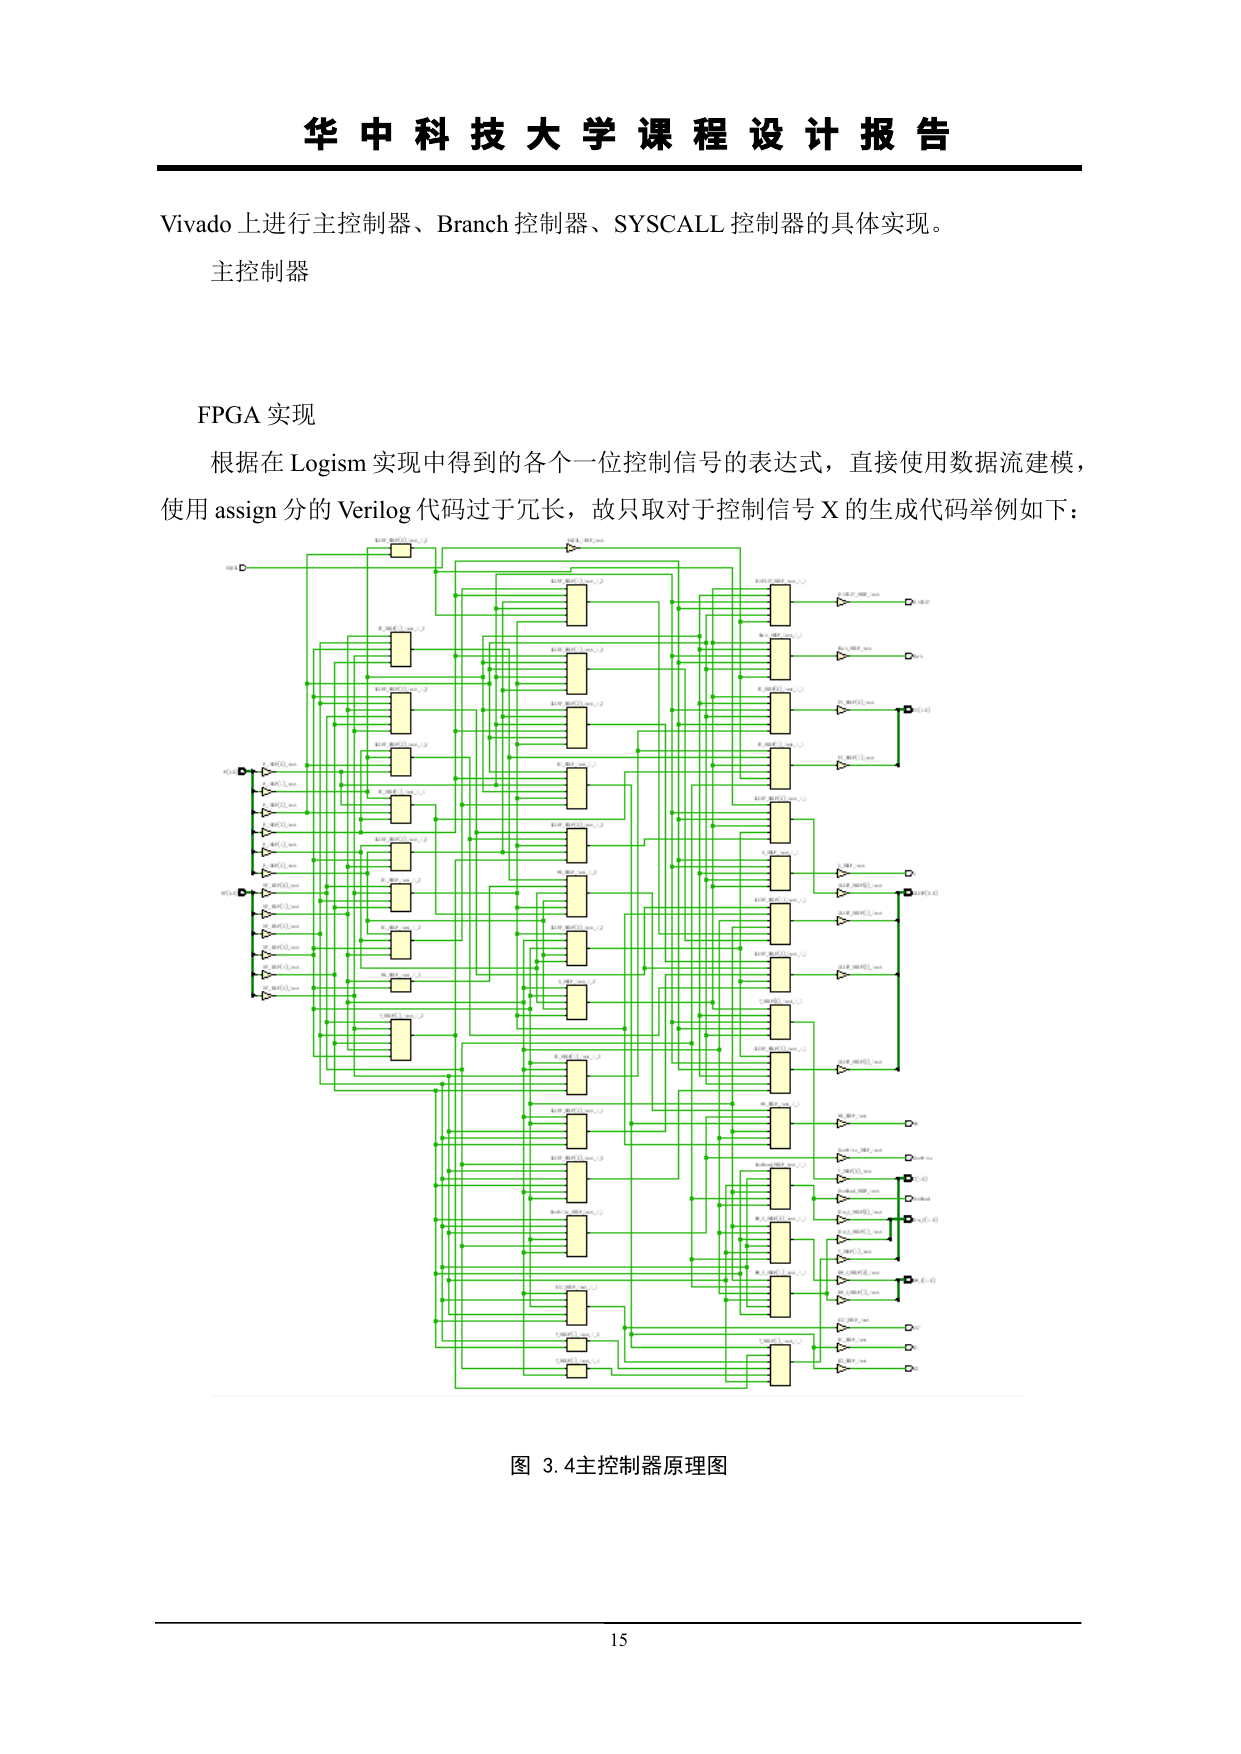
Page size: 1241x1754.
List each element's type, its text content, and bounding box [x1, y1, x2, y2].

list FPGA实现 [159, 390, 1078, 437]
text 根据在Logism实现中得到的各个一位控制信号的表达式，直接使用数据流建模，使用assign分的Verilog代码过于冗长，故只取对于控制信号X的生成代码举例如下： [159, 437, 1075, 533]
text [159, 198, 1075, 246]
text 主控制器 [159, 246, 1104, 294]
picture [212, 533, 1025, 1397]
